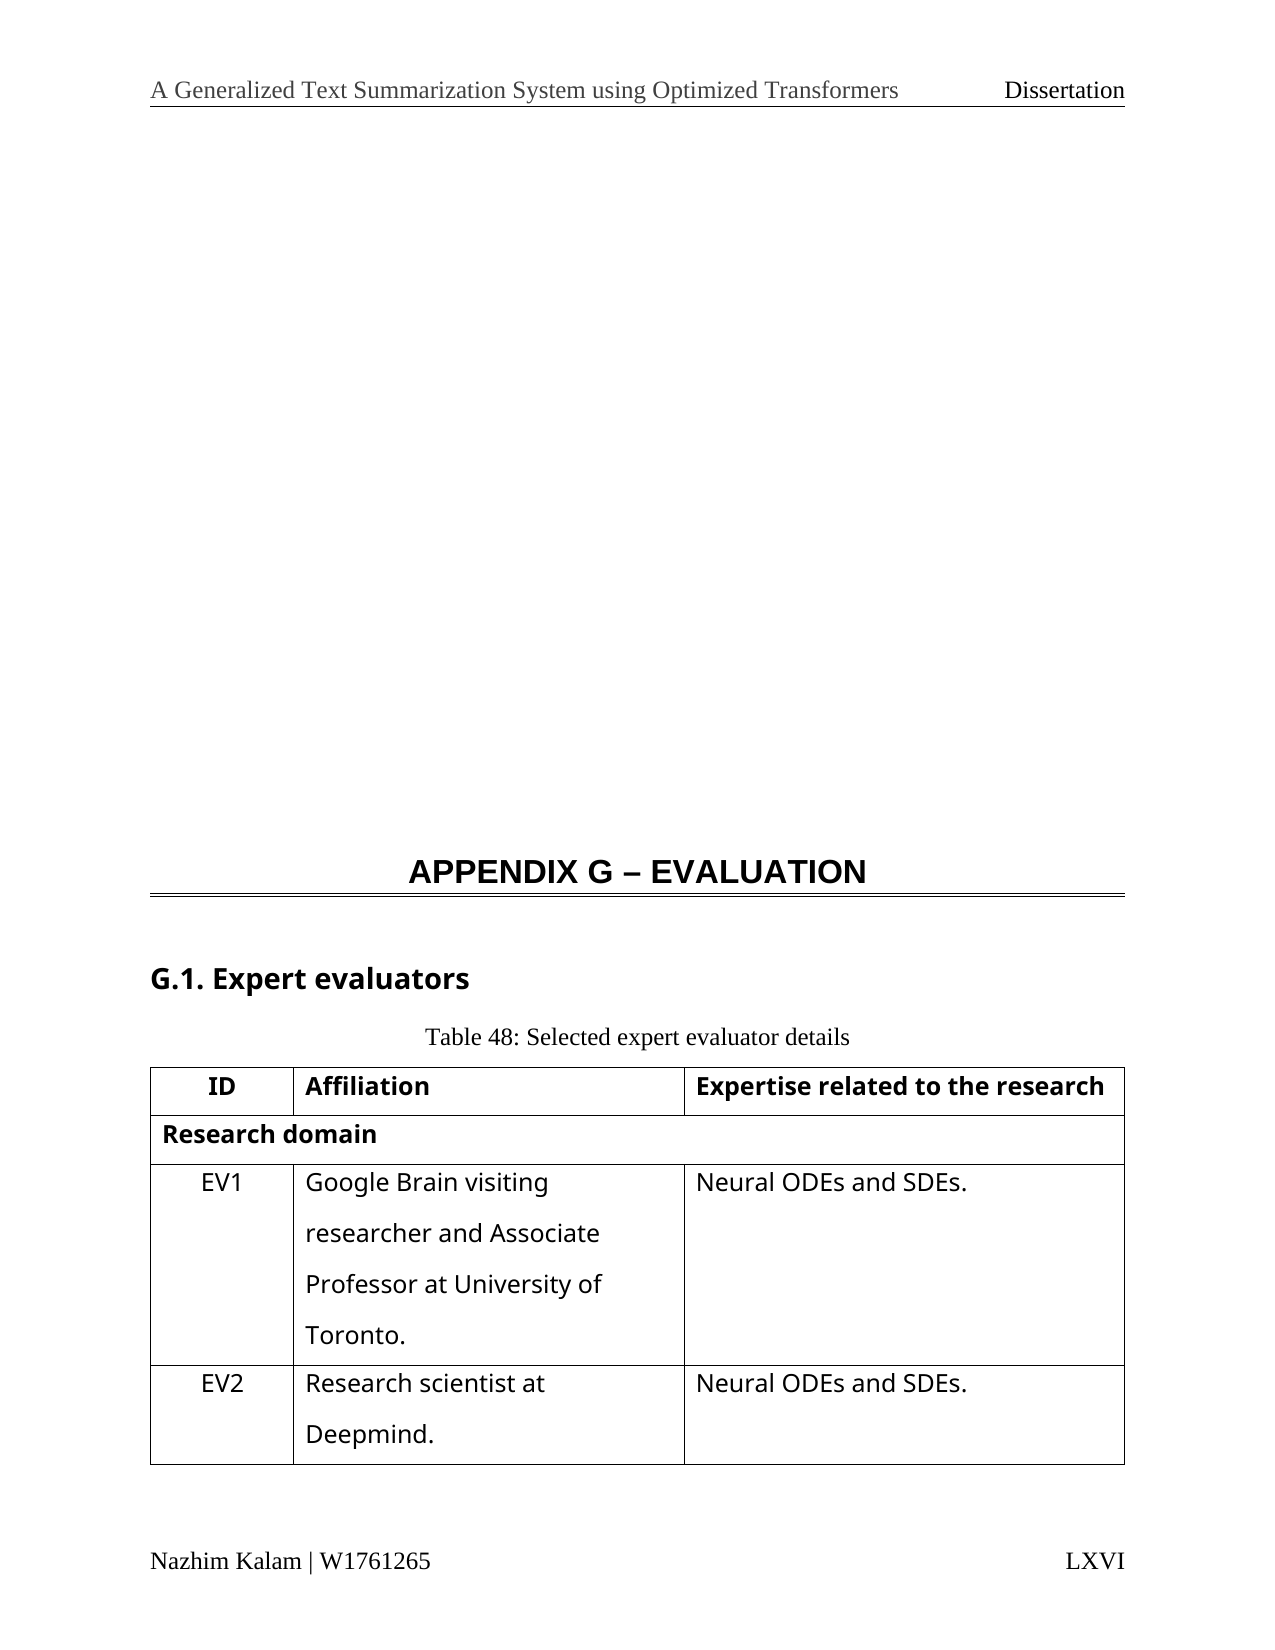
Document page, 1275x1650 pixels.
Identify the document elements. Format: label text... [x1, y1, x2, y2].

table_cell Research domain [151, 1116, 1124, 1164]
table_header ID [151, 1068, 293, 1115]
table_header Affiliation [294, 1068, 684, 1115]
subtitle APPENDIX G – EVALUATION [150, 852, 1125, 893]
table_cell Neural ODEs and SDEs. [685, 1366, 1124, 1464]
table_cell Research scientist at Deepmind. [294, 1366, 684, 1464]
text Table 48: Selected expert evaluator details [150, 1022, 1125, 1051]
table_cell Google Brain visiting researcher and Associate Professor at University of Toronto. [294, 1165, 684, 1365]
table_cell EV1 [151, 1165, 293, 1365]
subtitle G.1. Expert evaluators [150, 958, 1125, 998]
table_header Expertise related to the research [685, 1068, 1124, 1115]
table_cell Neural ODEs and SDEs. [685, 1165, 1124, 1365]
table_cell EV2 [151, 1366, 293, 1464]
